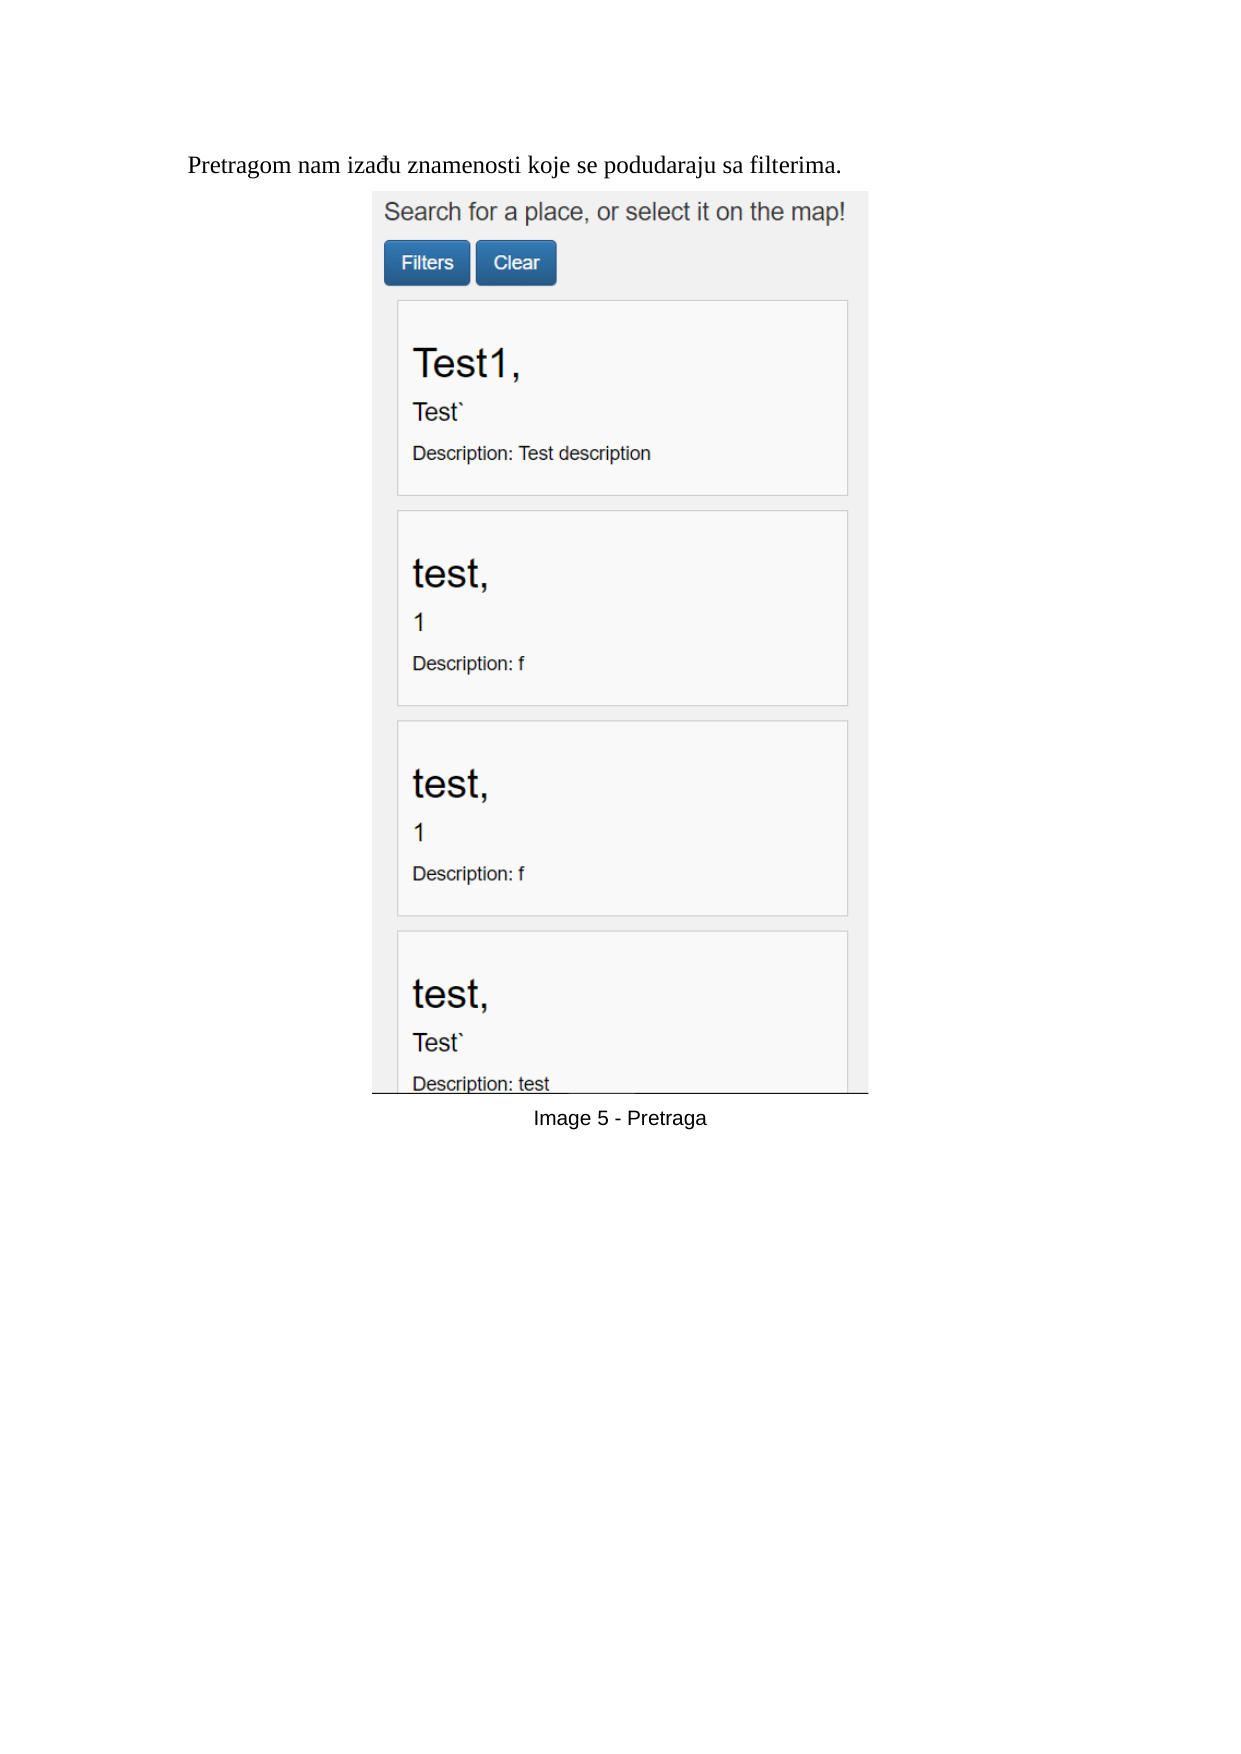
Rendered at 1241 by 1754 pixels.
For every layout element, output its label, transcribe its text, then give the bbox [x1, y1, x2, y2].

text Image 5 - Pretraga [187, 1106, 1053, 1130]
text Pretragom nam izađu znamenosti koje se podudaraju sa filterima. [187, 150, 1053, 179]
picture [372, 191, 869, 1094]
